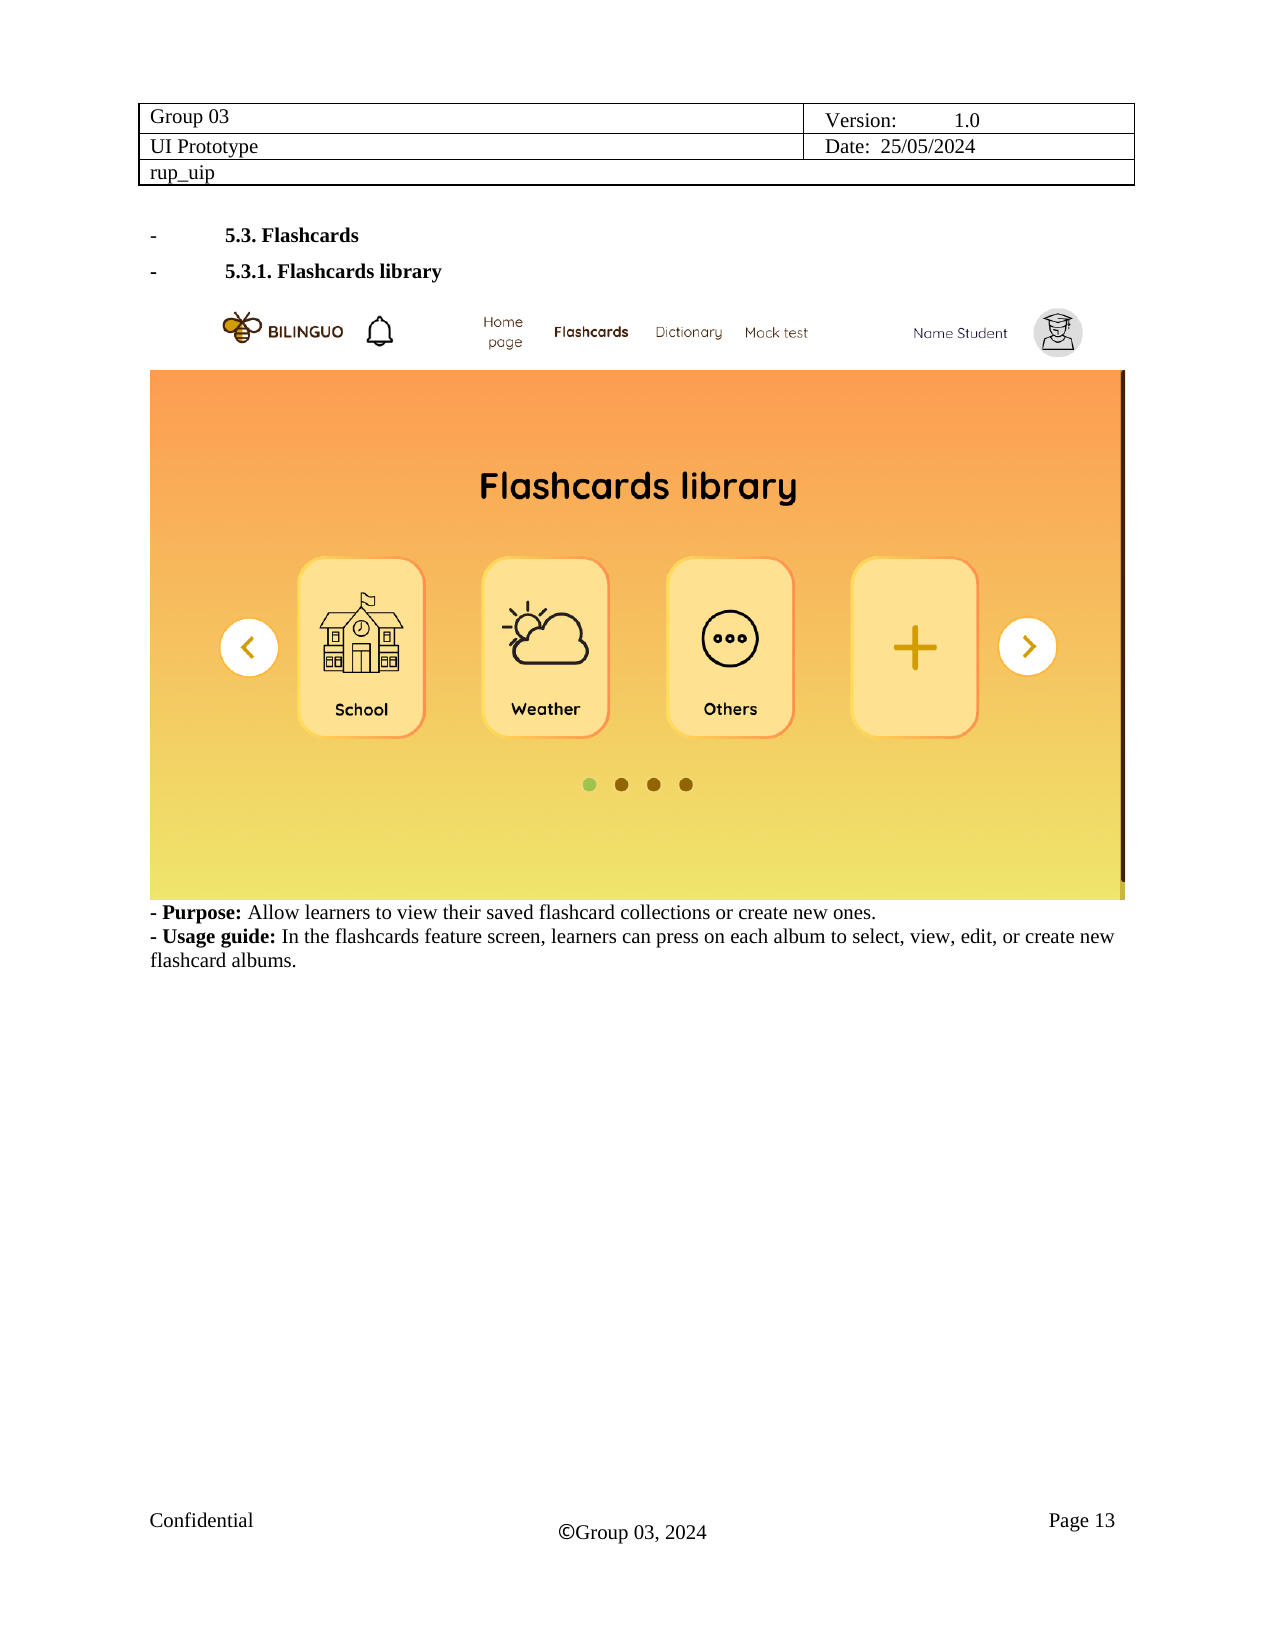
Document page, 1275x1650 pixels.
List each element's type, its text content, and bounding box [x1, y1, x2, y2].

subtitle 5.3.1. Flashcards library [150, 259, 1125, 283]
text - Purpose: Allow learners to view their saved flashcard collections or create new ones. [150, 900, 1125, 924]
text - Usage guide: In the flashcards feature screen, learners can press on each album to select, view, edit, or create new flashcard albums. [150, 924, 1125, 972]
picture [150, 289, 1125, 900]
subtitle 5.3. Flashcards [150, 222, 1125, 247]
